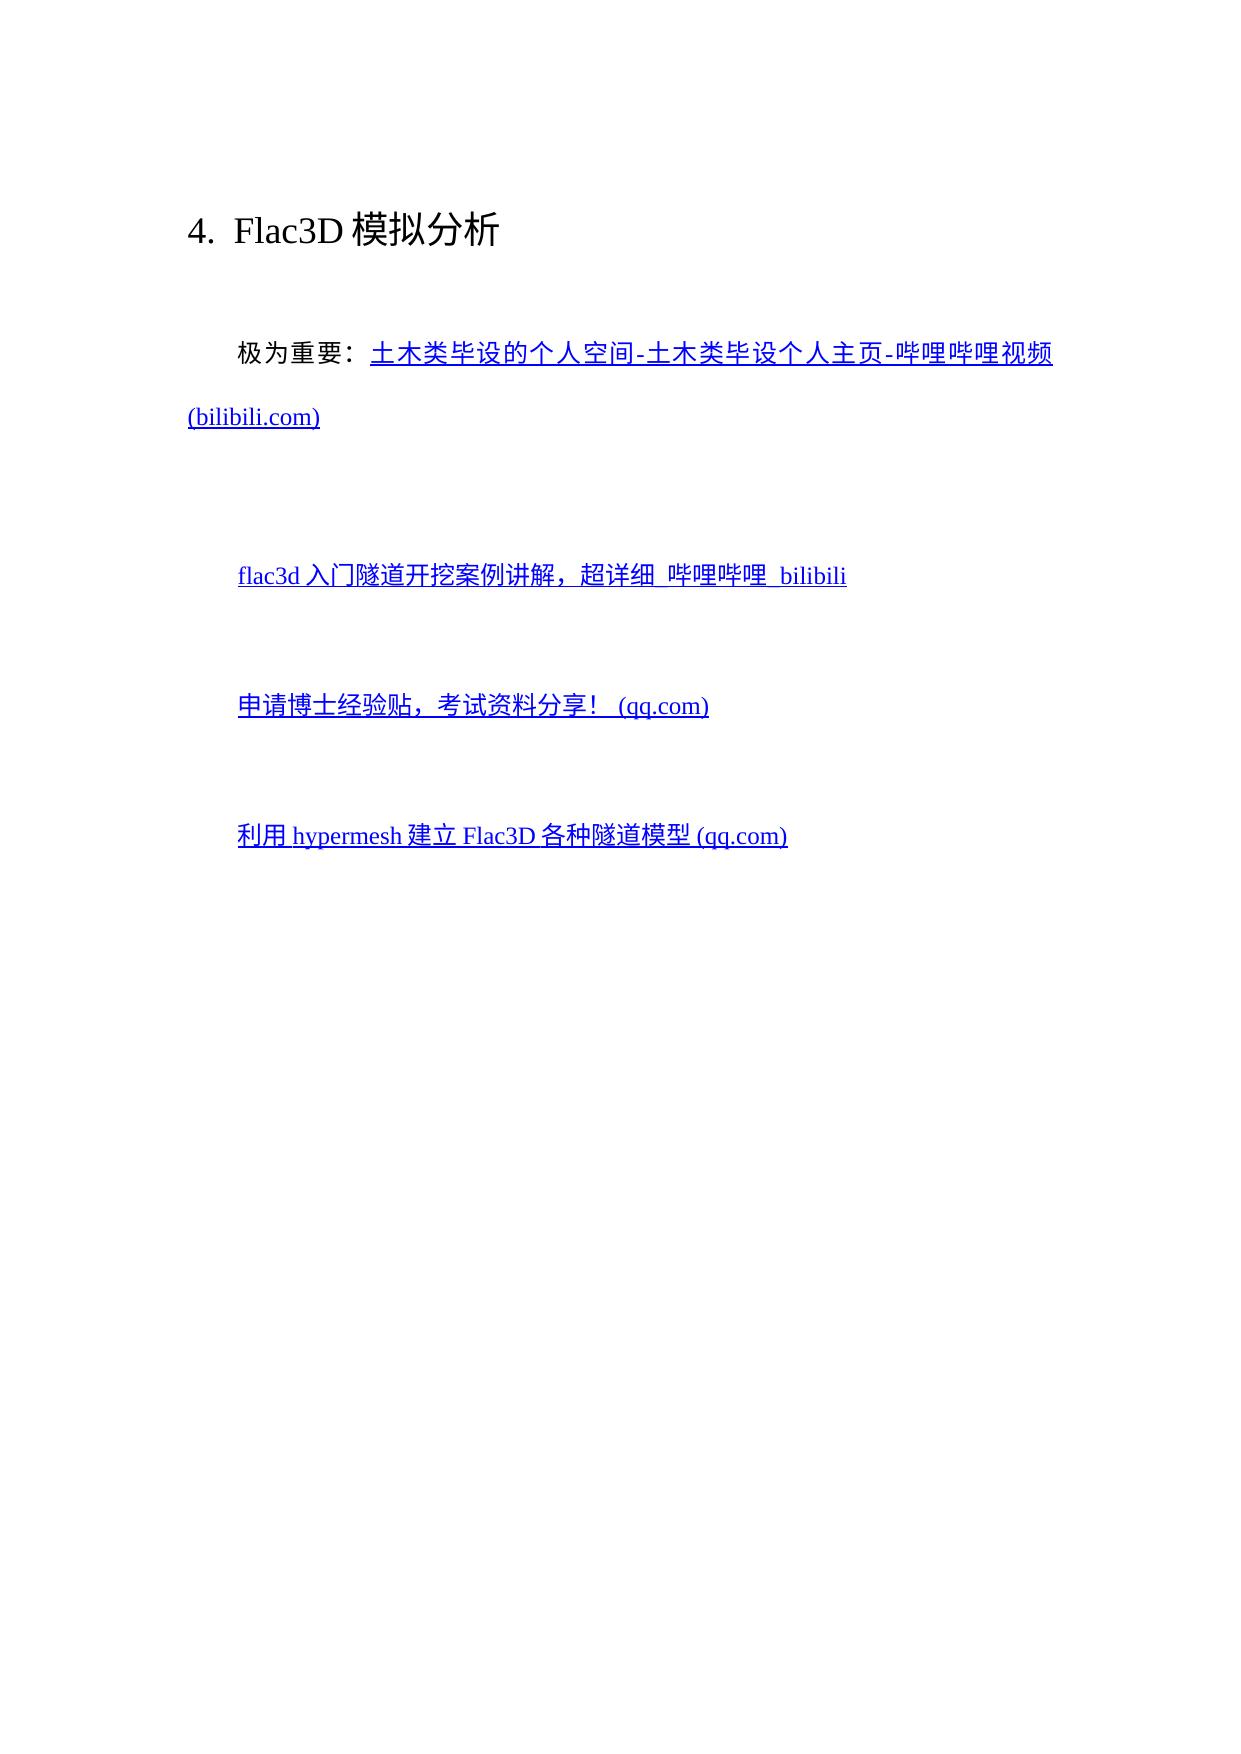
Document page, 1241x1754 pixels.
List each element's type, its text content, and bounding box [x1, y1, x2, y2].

text 申请博士经验贴，考试资料分享！ (qq.com) [187, 671, 1053, 736]
text 利用hypermesh建立Flac3D各种隧道模型 (qq.com) [187, 801, 1053, 866]
text flac3d入门隧道开挖案例讲解，超详细_哔哩哔哩_bilibili [187, 541, 1053, 606]
text 极为重要：土木类毕设的个人空间-土木类毕设个人主页-哔哩哔哩视频 (bilibili.com) [187, 319, 1053, 433]
subtitle Flac3D模拟分析 [187, 194, 1053, 259]
